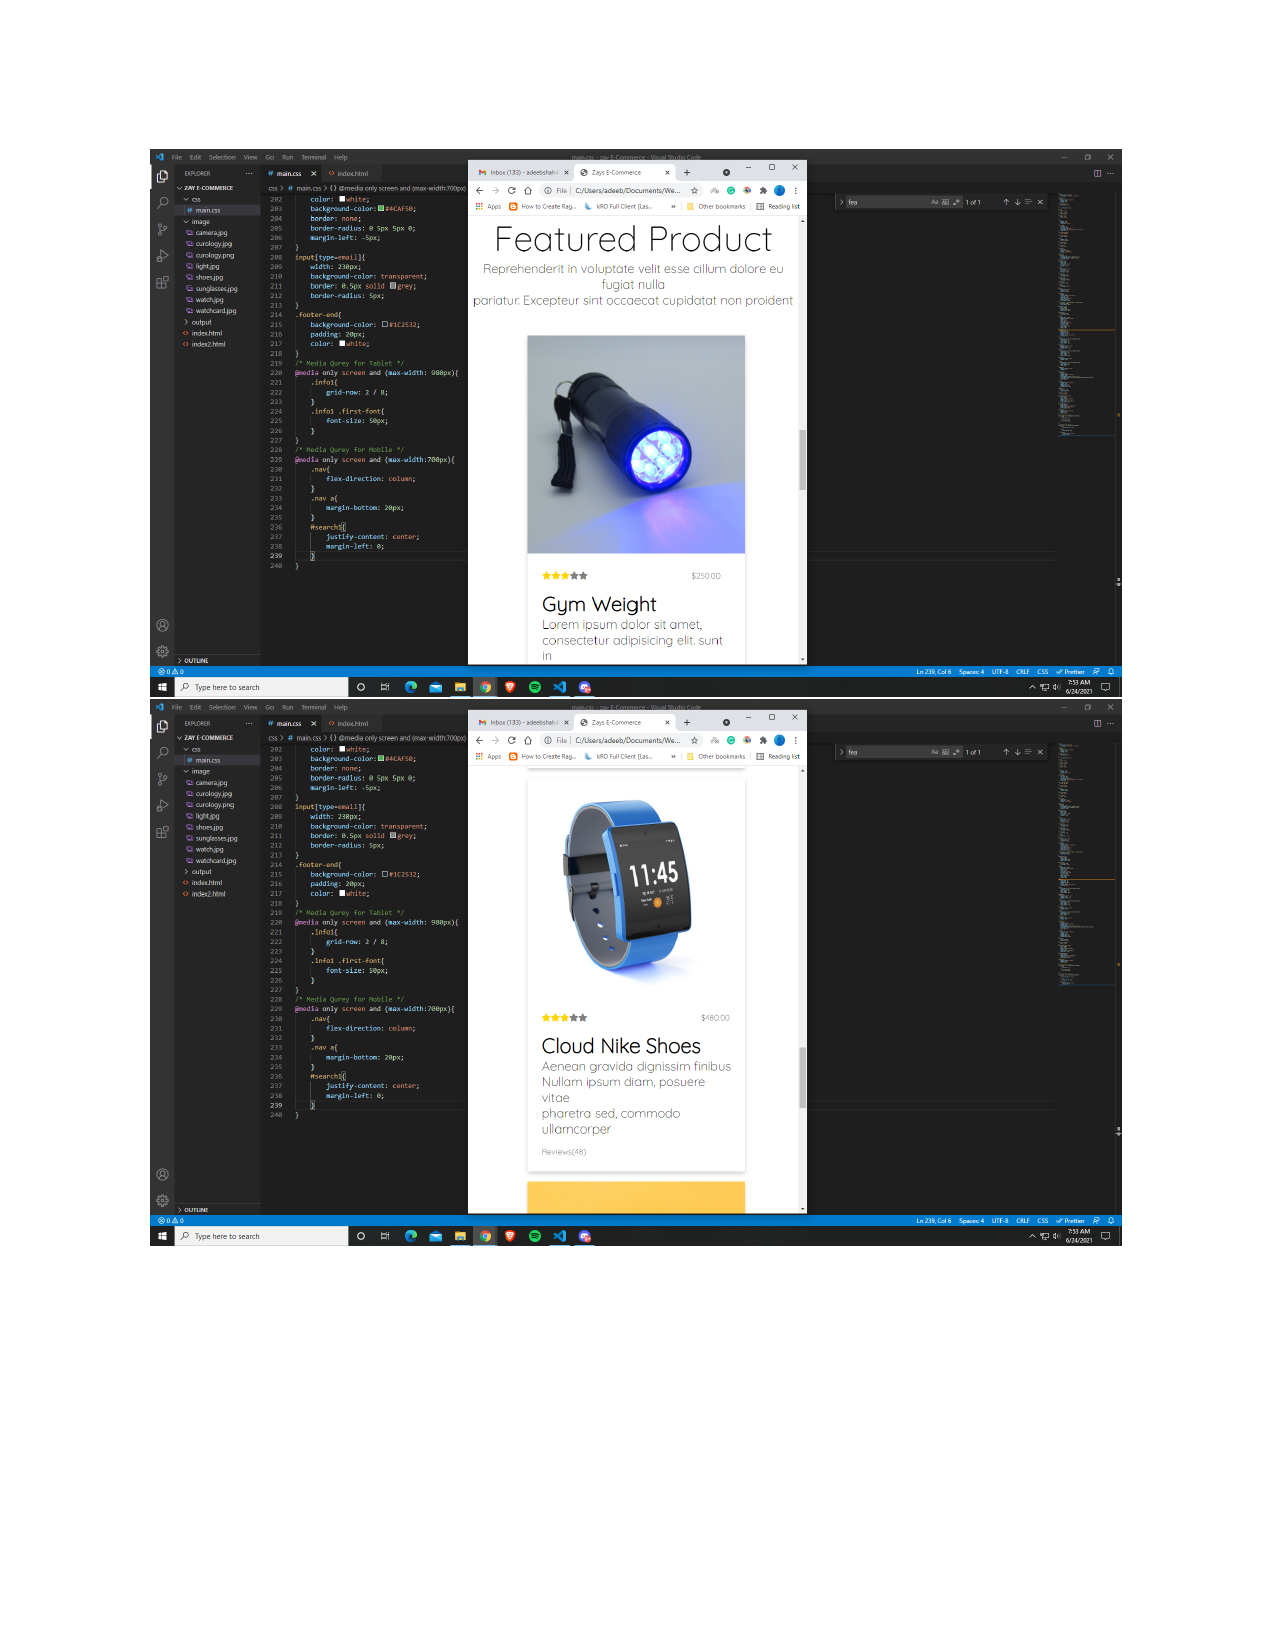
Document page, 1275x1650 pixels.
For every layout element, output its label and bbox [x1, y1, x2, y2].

picture [150, 699, 1122, 1246]
picture [150, 149, 1122, 697]
